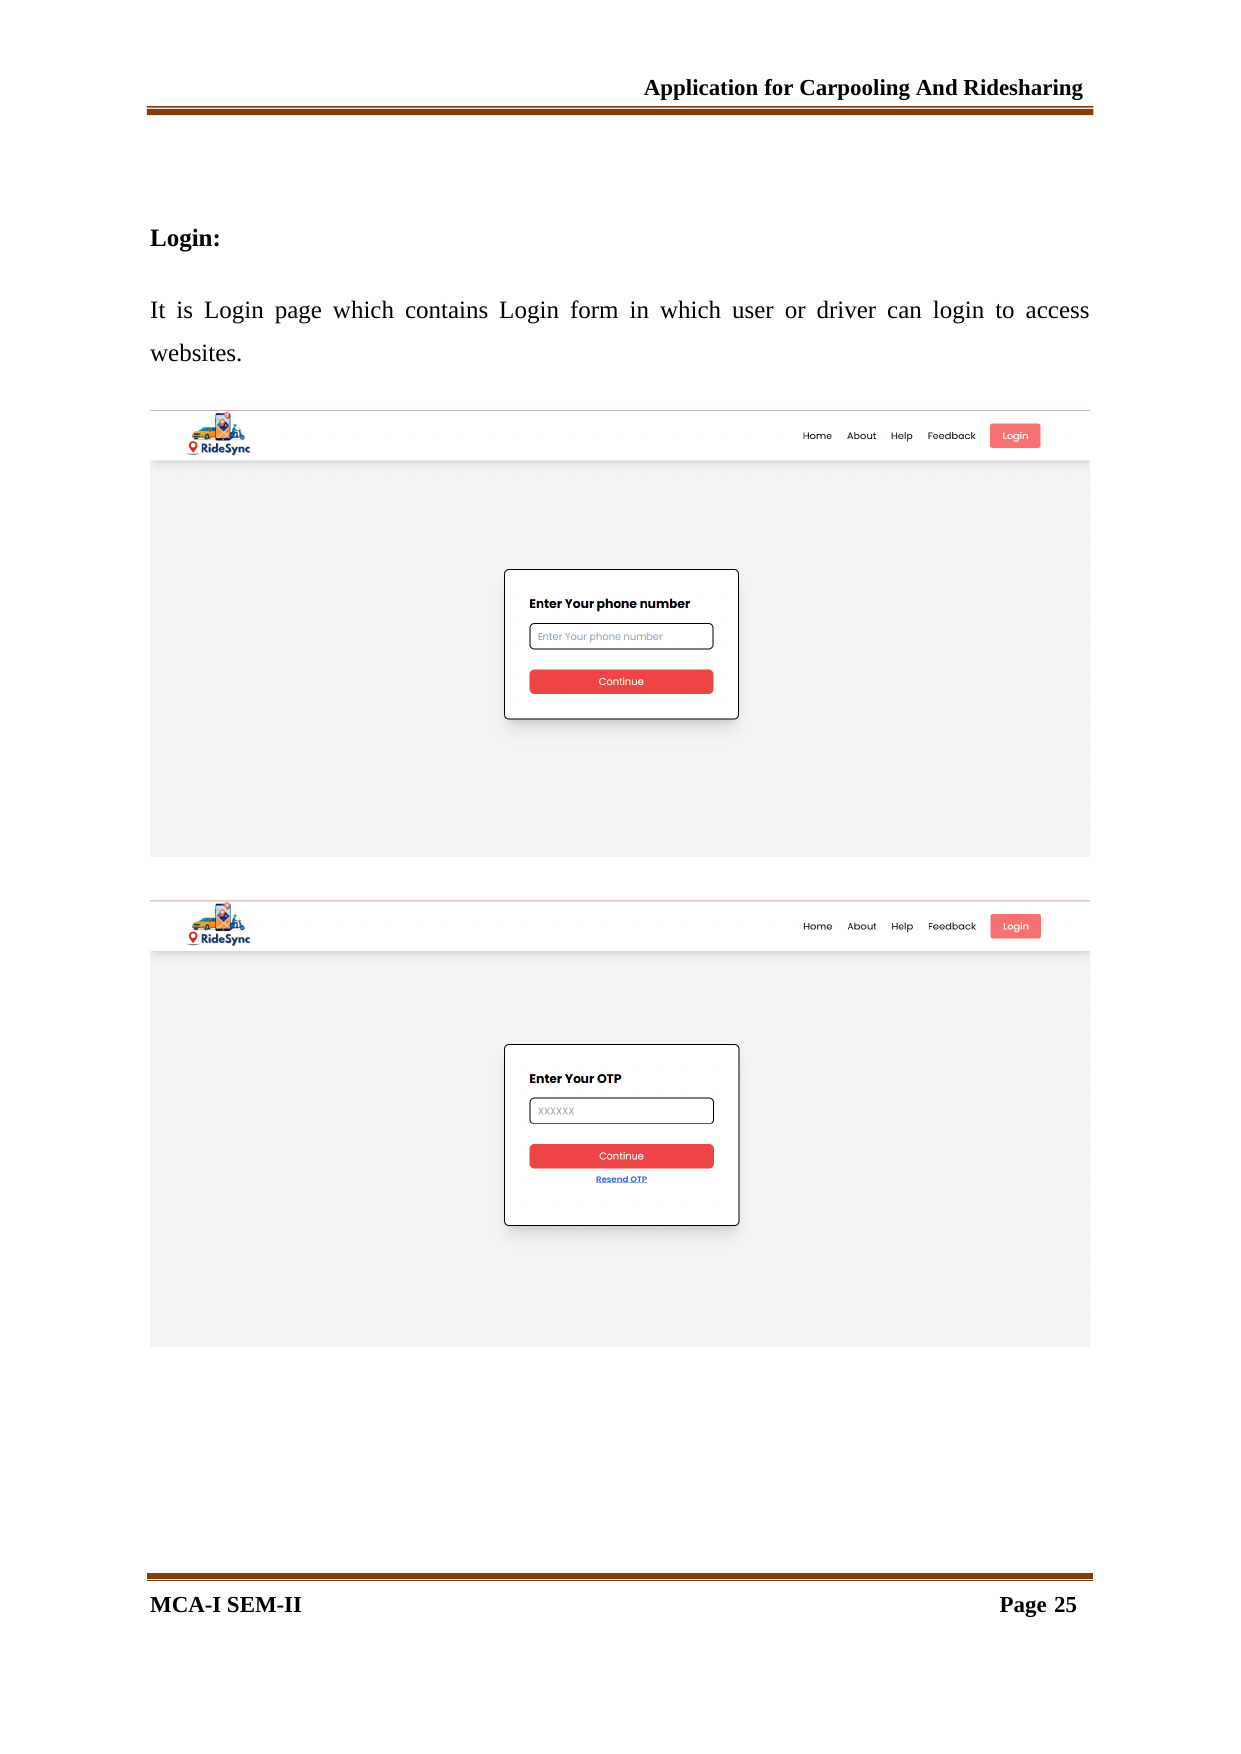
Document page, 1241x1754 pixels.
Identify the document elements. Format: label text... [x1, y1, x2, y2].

text Login: [150, 223, 1090, 251]
picture [150, 900, 1091, 1347]
picture [150, 410, 1091, 857]
text It is Login page which contains Login form in which user or driver can login to access websites. [150, 295, 1090, 367]
